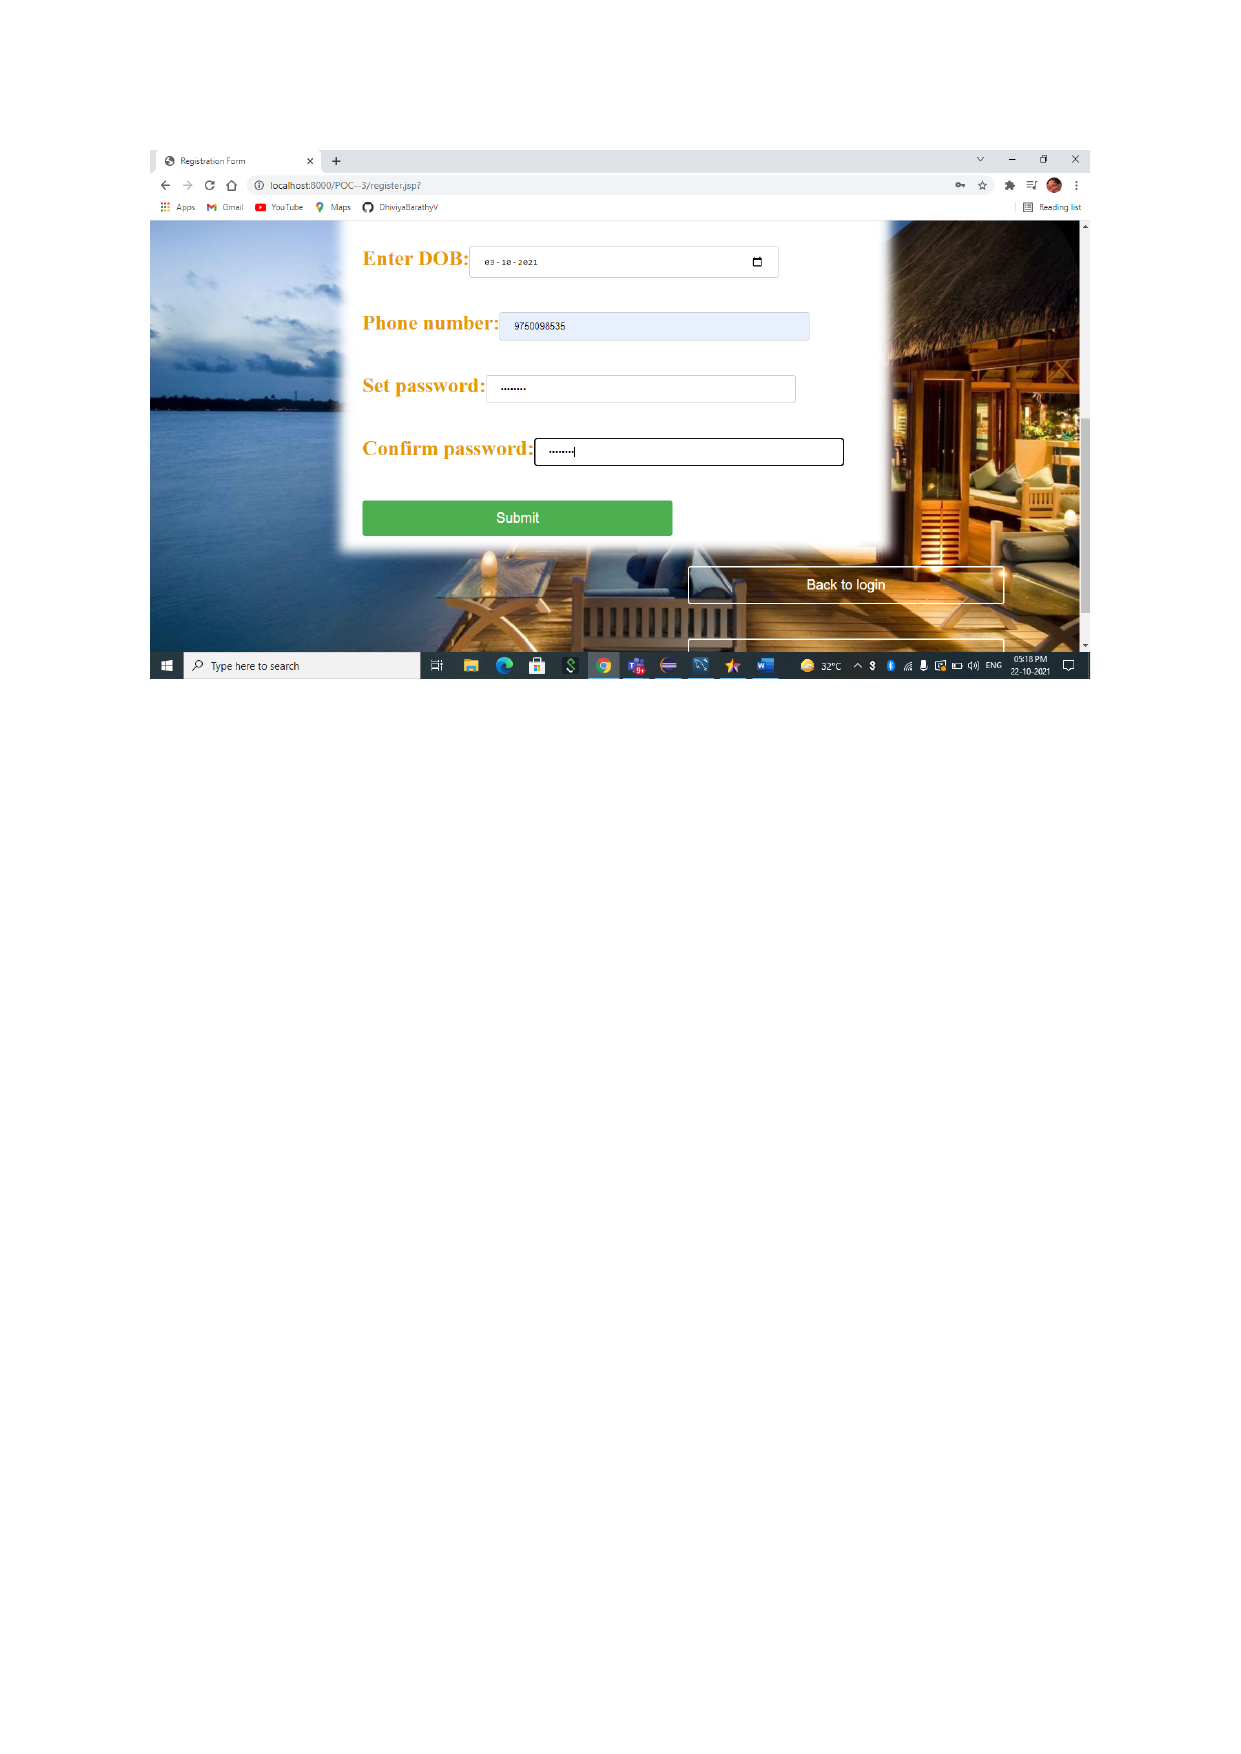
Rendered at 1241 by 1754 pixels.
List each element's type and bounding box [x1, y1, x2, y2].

picture [150, 150, 1091, 679]
